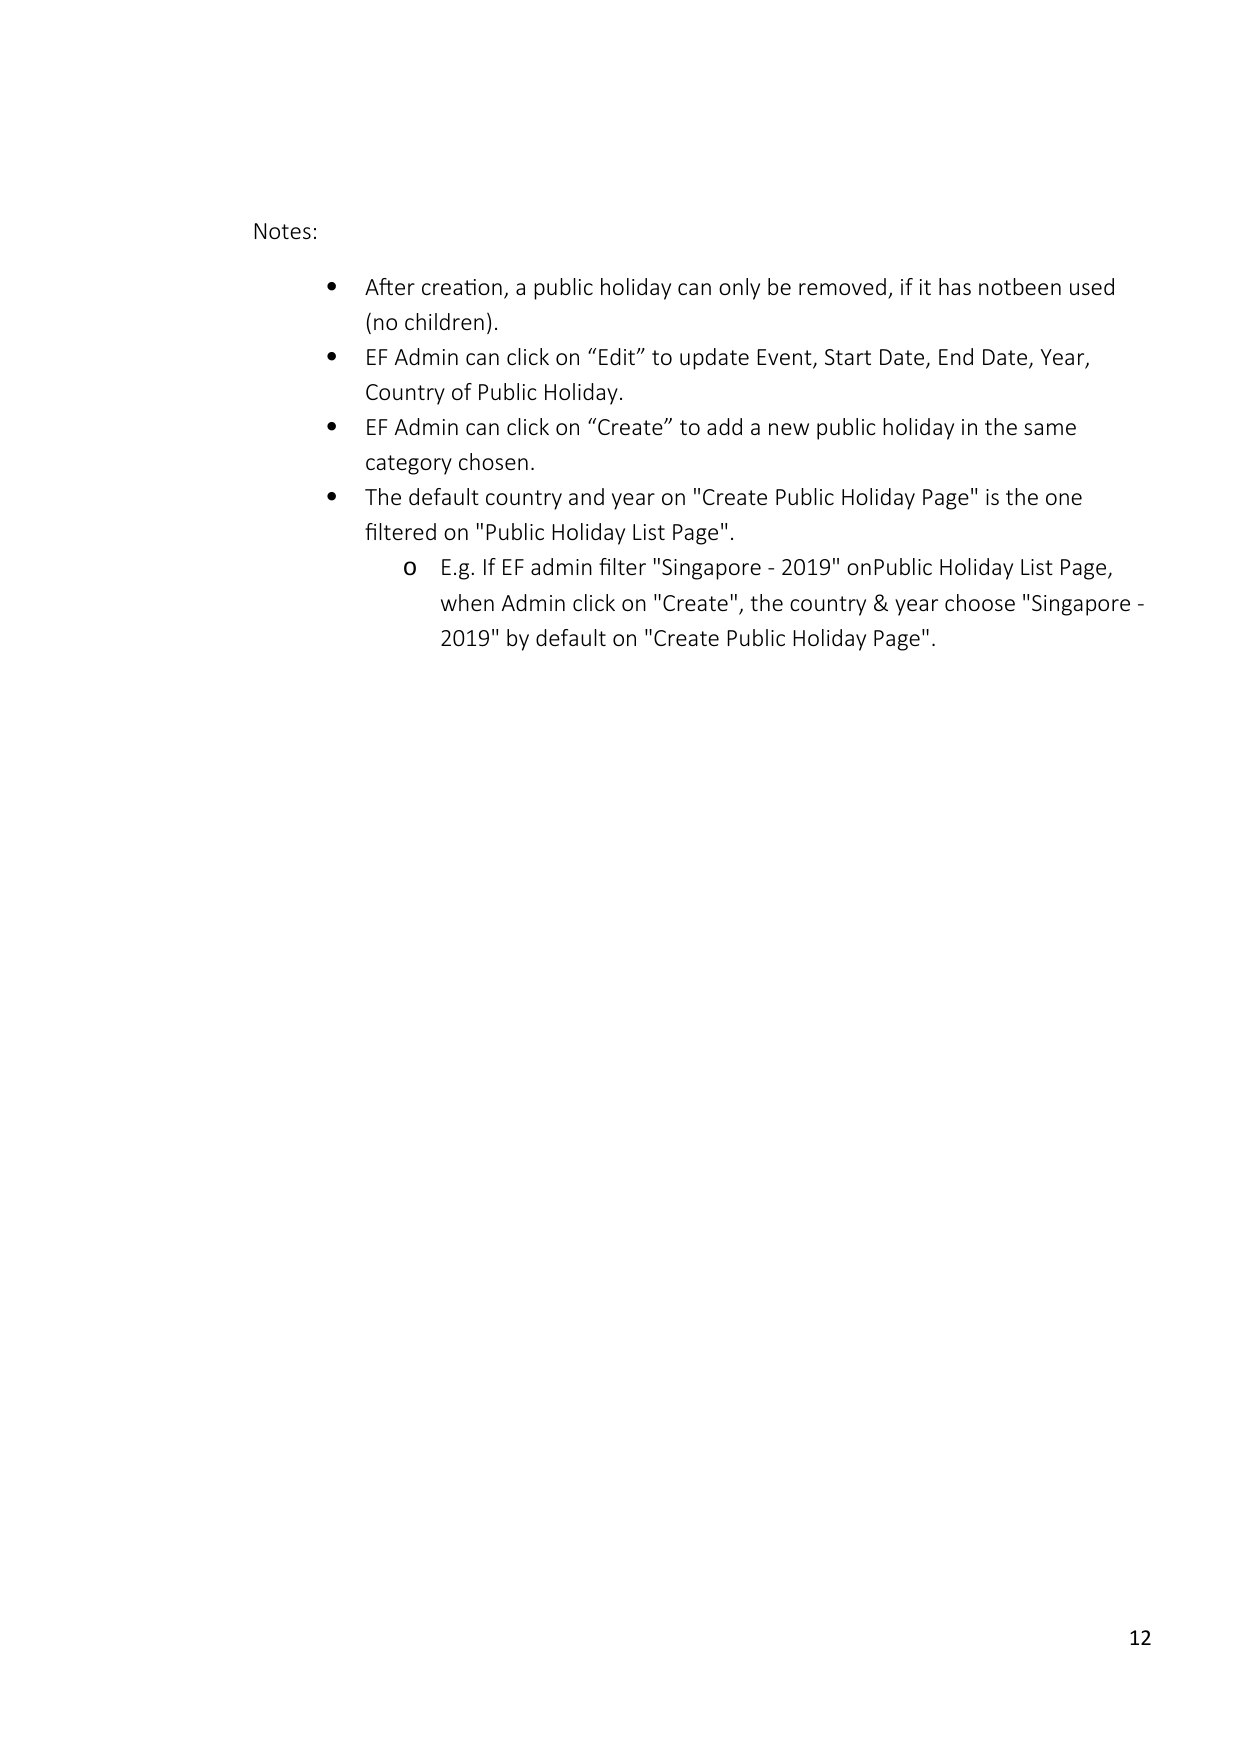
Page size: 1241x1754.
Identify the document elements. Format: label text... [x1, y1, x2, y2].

list After creation, a public holiday can only be removed, if it has notbeen used (no children). [327, 271, 1152, 336]
list E.g. If EF admin filter "Singapore - 2019" onPublic Holiday List Page, when Admin click on "Create", the country & year choose "Singapore - 2019" by default on "Create Public Holiday Page". [402, 551, 1152, 653]
list EF Admin can click on “Create” to add a new public holiday in the same category chosen. [327, 411, 1152, 476]
text Notes: [252, 215, 1152, 246]
list EF Admin can click on “Edit” to update Event, Start Date, End Date, Year, Country of Public Holiday. [327, 341, 1152, 406]
list The default country and year on "Create Public Holiday Page" is the one filtered on "Public Holiday List Page". [327, 481, 1152, 546]
